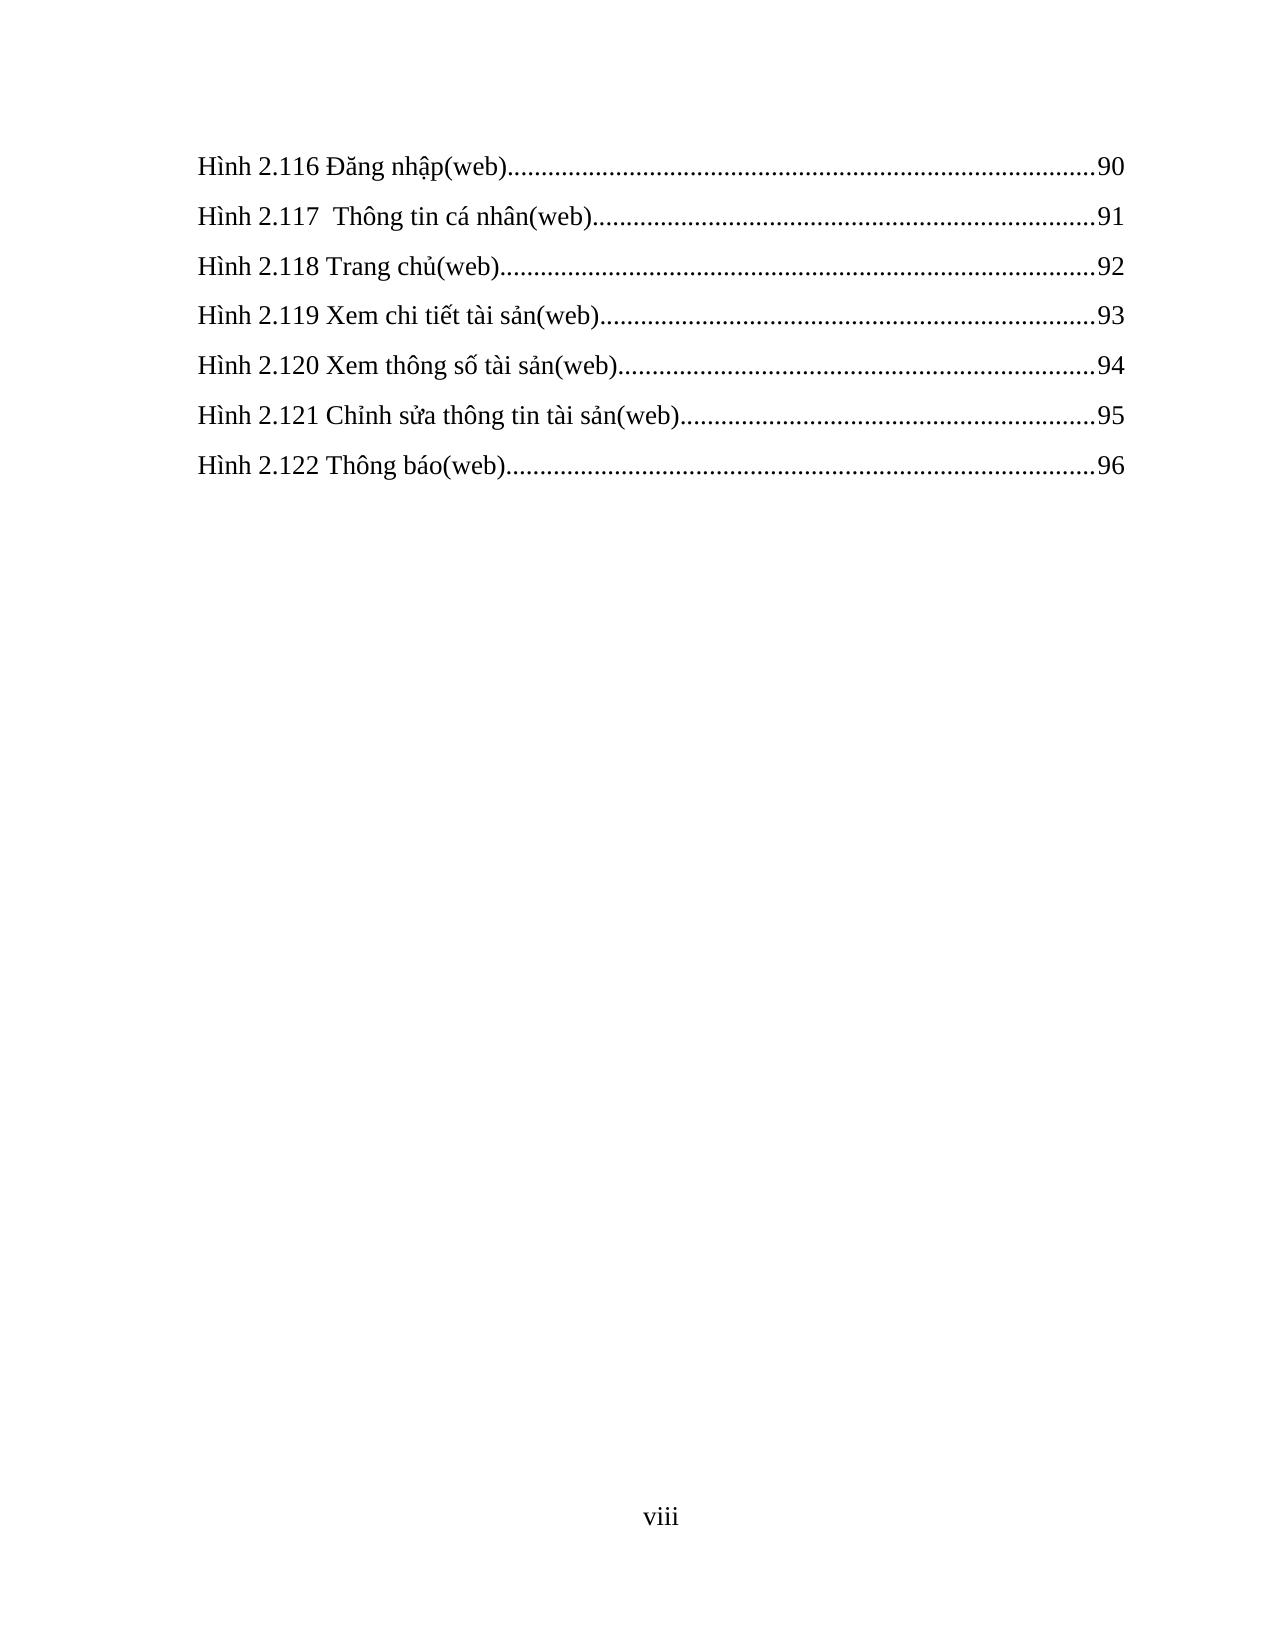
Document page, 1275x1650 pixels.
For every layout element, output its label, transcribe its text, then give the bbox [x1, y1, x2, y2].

text Hình 2.117 Thông tin cá nhân(web) 91 [150, 200, 1125, 231]
text Hình 2.118 Trang chủ(web) 92 [150, 249, 1125, 281]
text Hình 2.120 Xem thông số tài sản(web) 94 [150, 349, 1125, 380]
text Hình 2.121 Chỉnh sửa thông tin tài sản(web) 95 [150, 399, 1125, 430]
text Hình 2.122 Thông báo(web) 96 [150, 449, 1125, 480]
text Hình 2.119 Xem chi tiết tài sản(web) 93 [150, 299, 1125, 331]
text Hình 2.116 Đăng nhập(web) 90 [150, 150, 1125, 181]
